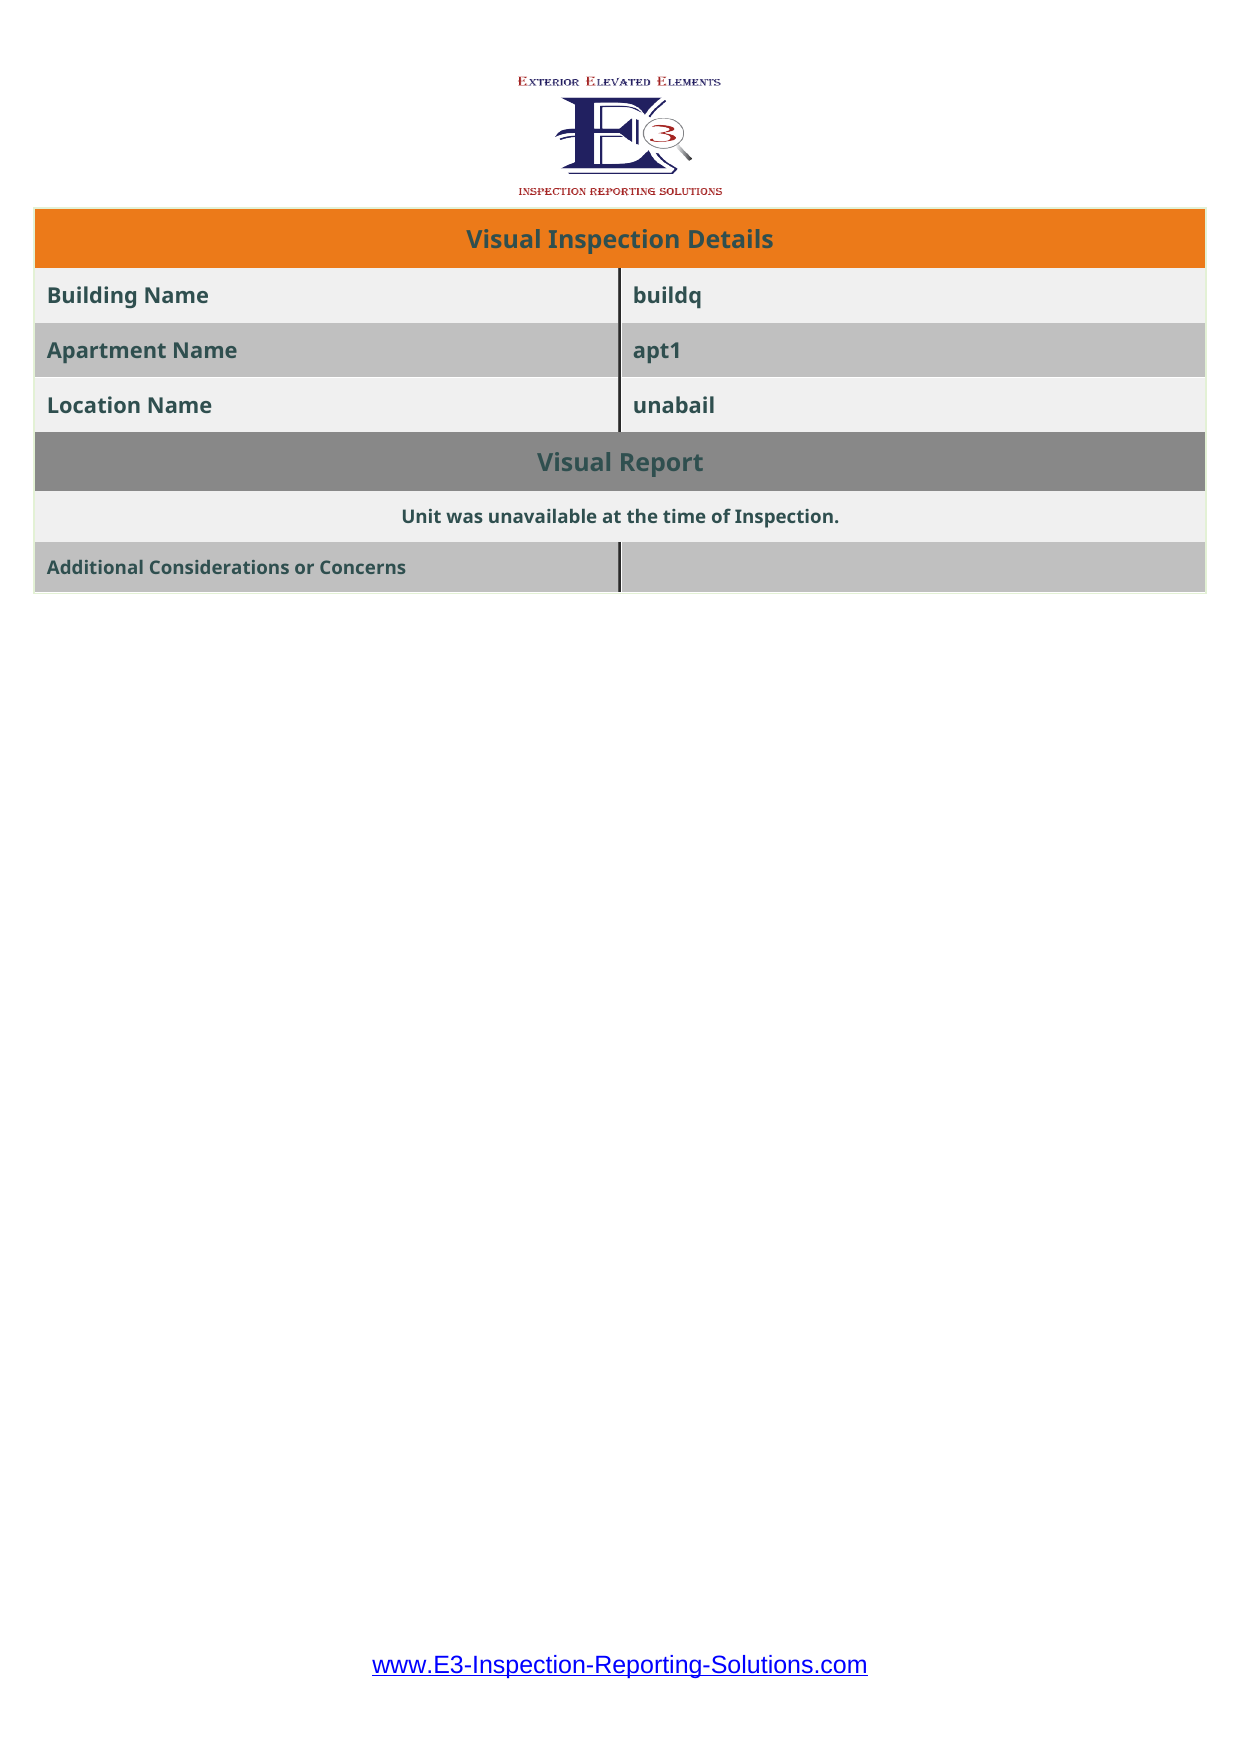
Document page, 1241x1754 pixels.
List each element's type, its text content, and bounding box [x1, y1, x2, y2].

table_header Visual Inspection Details [35, 209, 1205, 268]
table_cell [622, 542, 1205, 592]
table_cell Visual Report [35, 432, 1205, 491]
table_cell Apartment Name [35, 323, 618, 377]
table_cell Additional Considerations or Concerns [35, 542, 618, 592]
table_cell Unit was unavailable at the time of Inspection. [35, 491, 1205, 542]
table_cell unabail [622, 378, 1205, 432]
table_cell Location Name [35, 378, 618, 432]
picture [517, 75, 723, 207]
table_cell Building Name [35, 268, 618, 323]
table_cell apt1 [622, 323, 1205, 377]
table_cell buildq [622, 268, 1205, 323]
